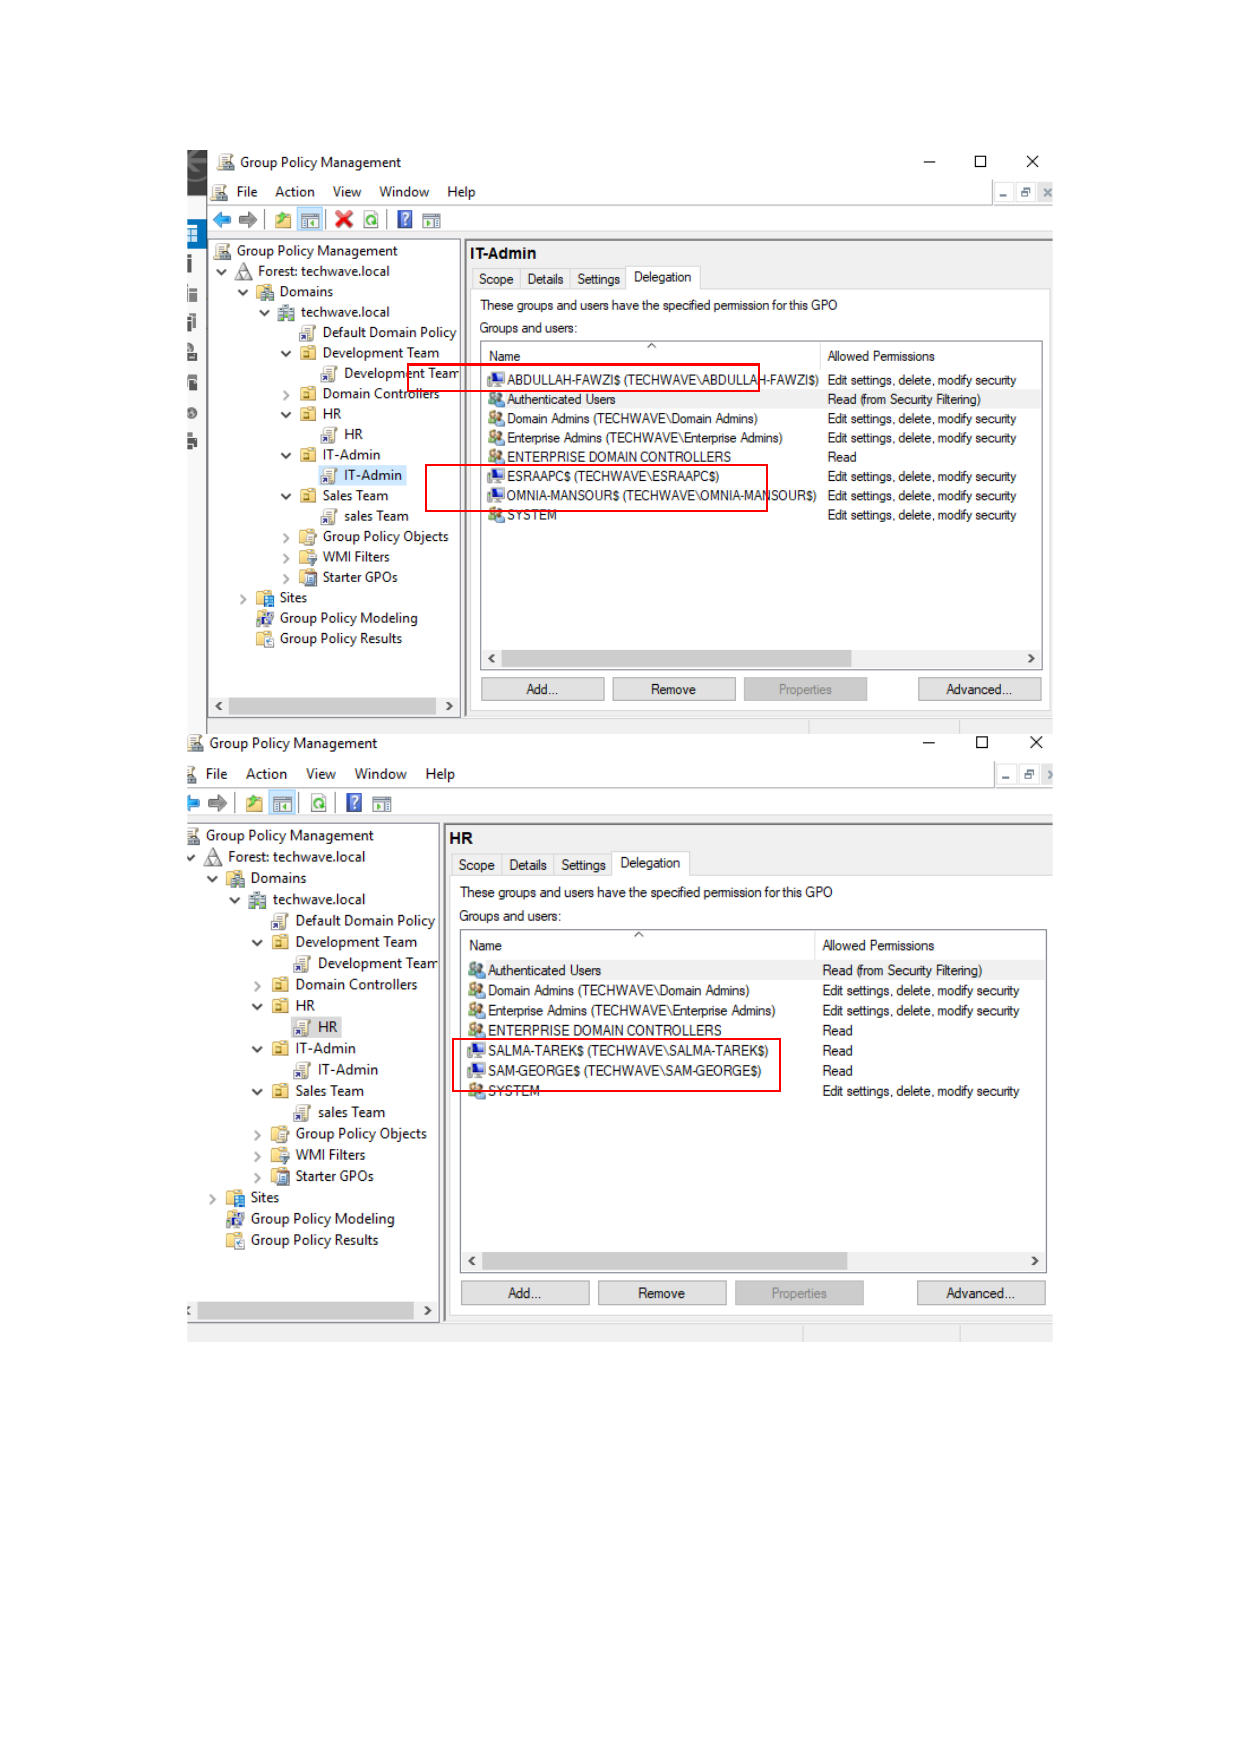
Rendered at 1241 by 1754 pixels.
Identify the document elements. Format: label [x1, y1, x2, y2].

picture [187, 150, 1053, 1342]
